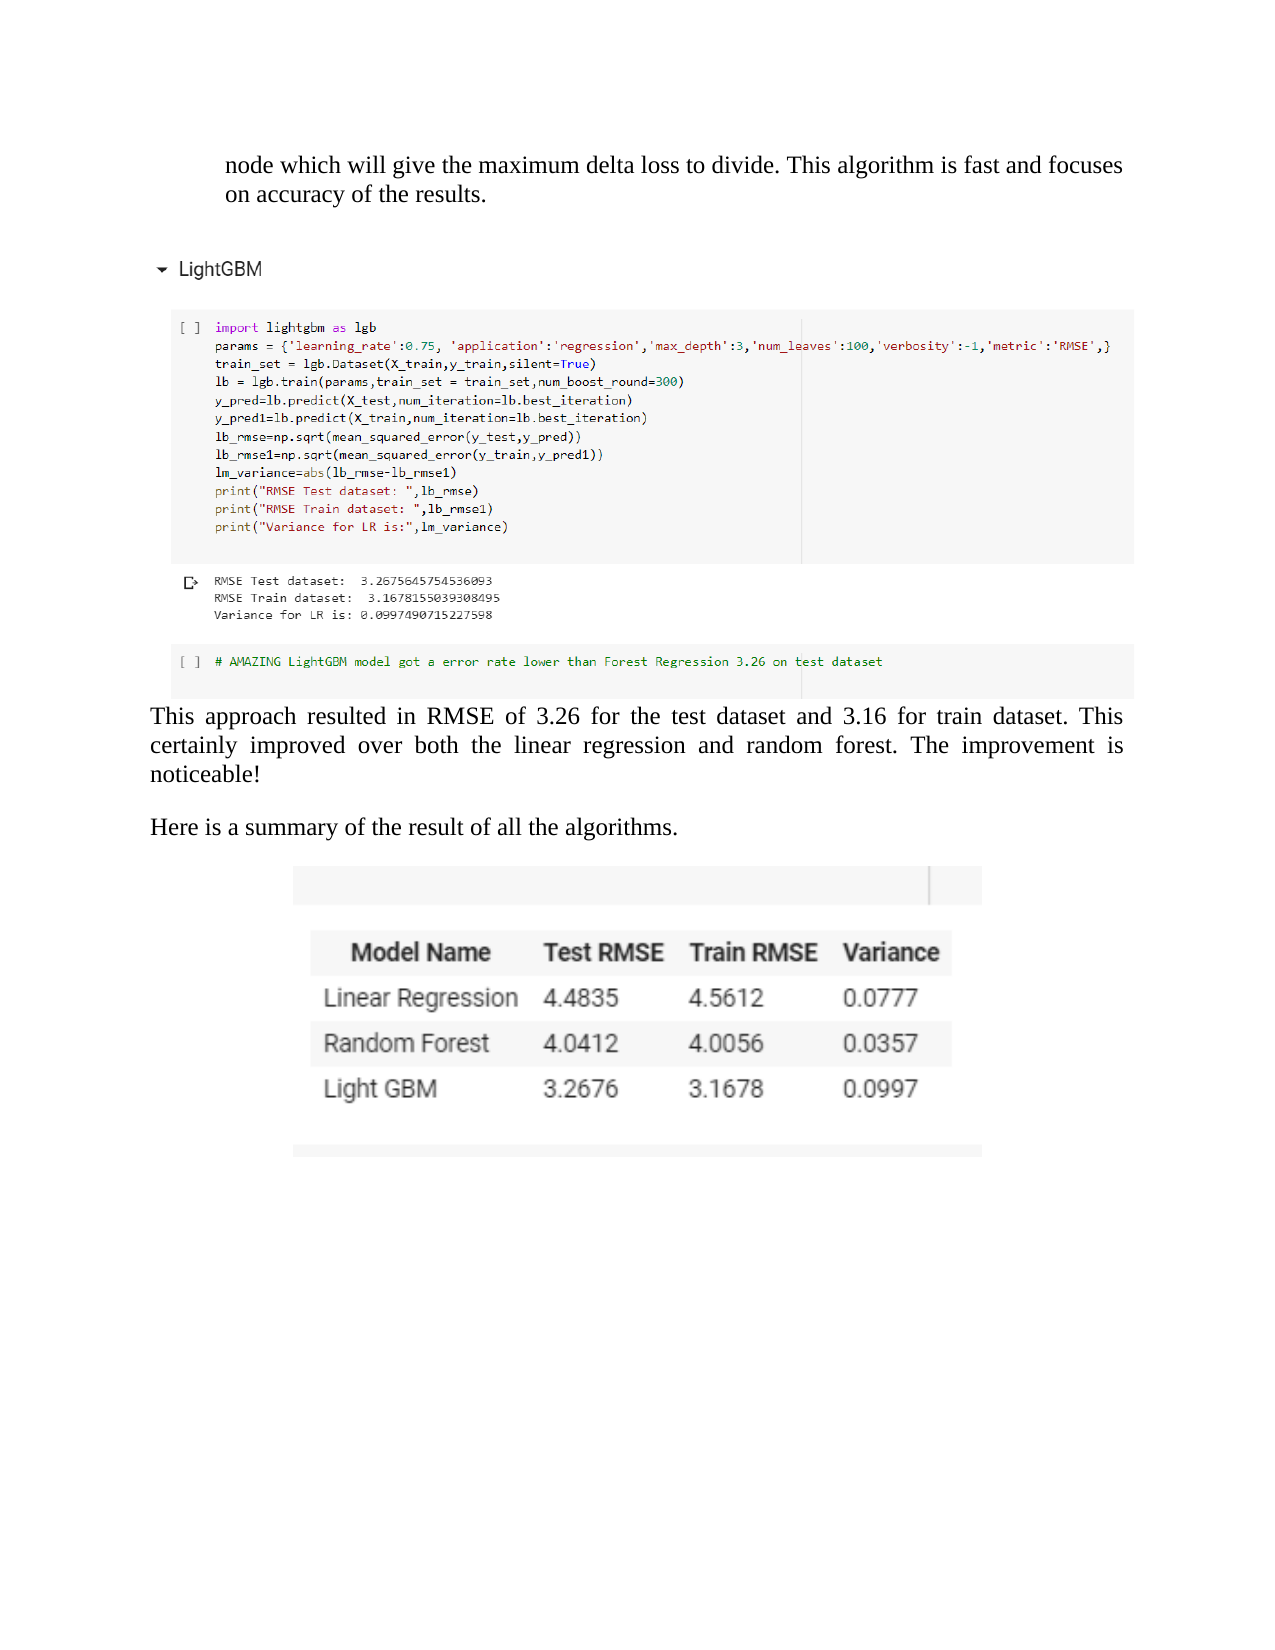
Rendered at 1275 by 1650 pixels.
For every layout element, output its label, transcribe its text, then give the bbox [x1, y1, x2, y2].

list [225, 150, 1125, 207]
text Here is a summary of the result of all the algorithms. [150, 812, 1125, 841]
picture [150, 236, 1135, 702]
text This approach resulted in RMSE of 3.26 for the test dataset and 3.16 for train dataset. This certainly improved over both the linear regression and random forest. The improvement is noticeable! [150, 702, 1125, 787]
picture [293, 866, 982, 1157]
